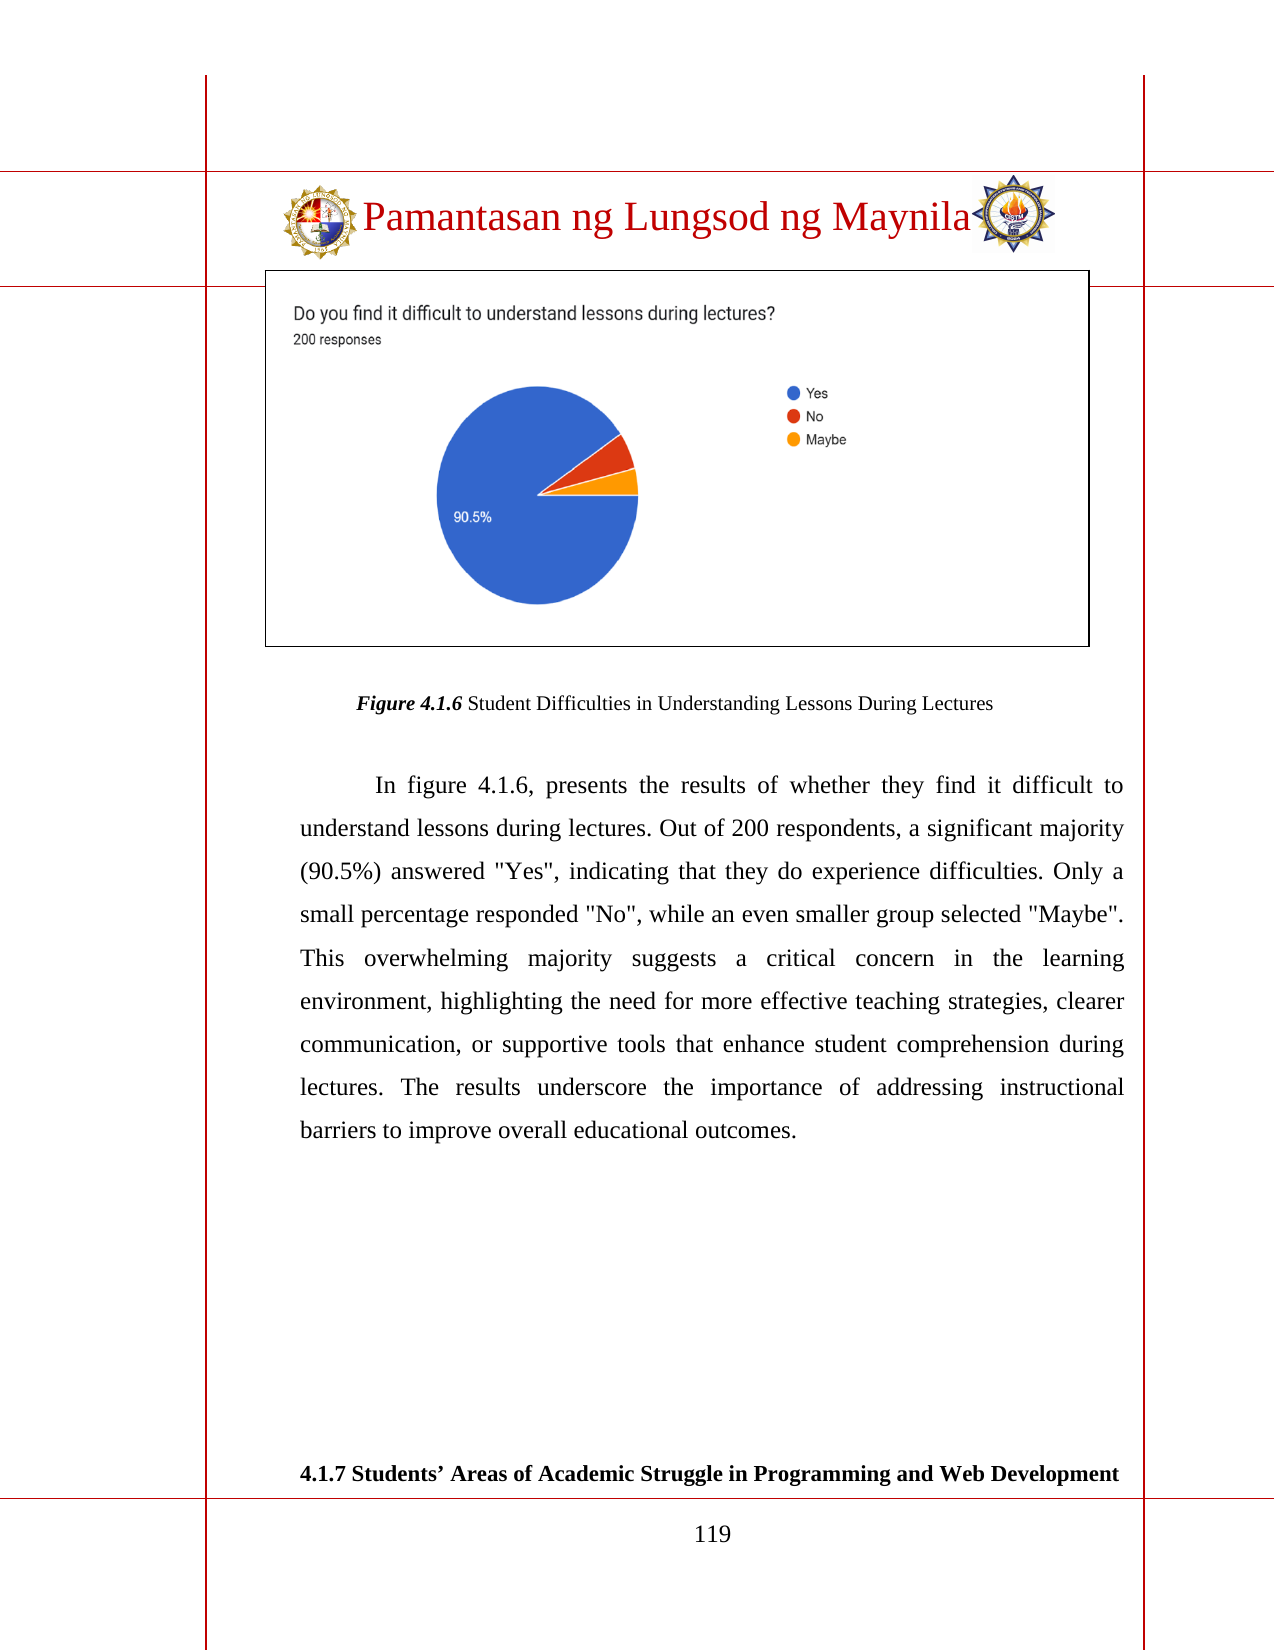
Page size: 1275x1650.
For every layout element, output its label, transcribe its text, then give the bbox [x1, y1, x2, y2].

text 4.1.7 Students’ Areas of Academic Struggle in Programming and Web Development [225, 1460, 1125, 1486]
picture [266, 271, 1088, 646]
picture [971, 175, 1055, 253]
text In figure 4.1.6, presents the results of whether they find it difficult to understand lessons during lectures. Out of 200 respondents, a significant majority (90.5%) answered "Yes", indicating that they do experience difficulties. Only a small percentage responded "No", while an even smaller group selected "Maybe". This overwhelming majority suggests a critical concern in the learning environment, highlighting the need for more effective teaching strategies, clearer communication, or supportive tools that enhance student comprehension during lectures. The results underscore the importance of addressing instructional barriers to improve overall educational outcomes. [300, 770, 1125, 1144]
picture [281, 183, 359, 262]
